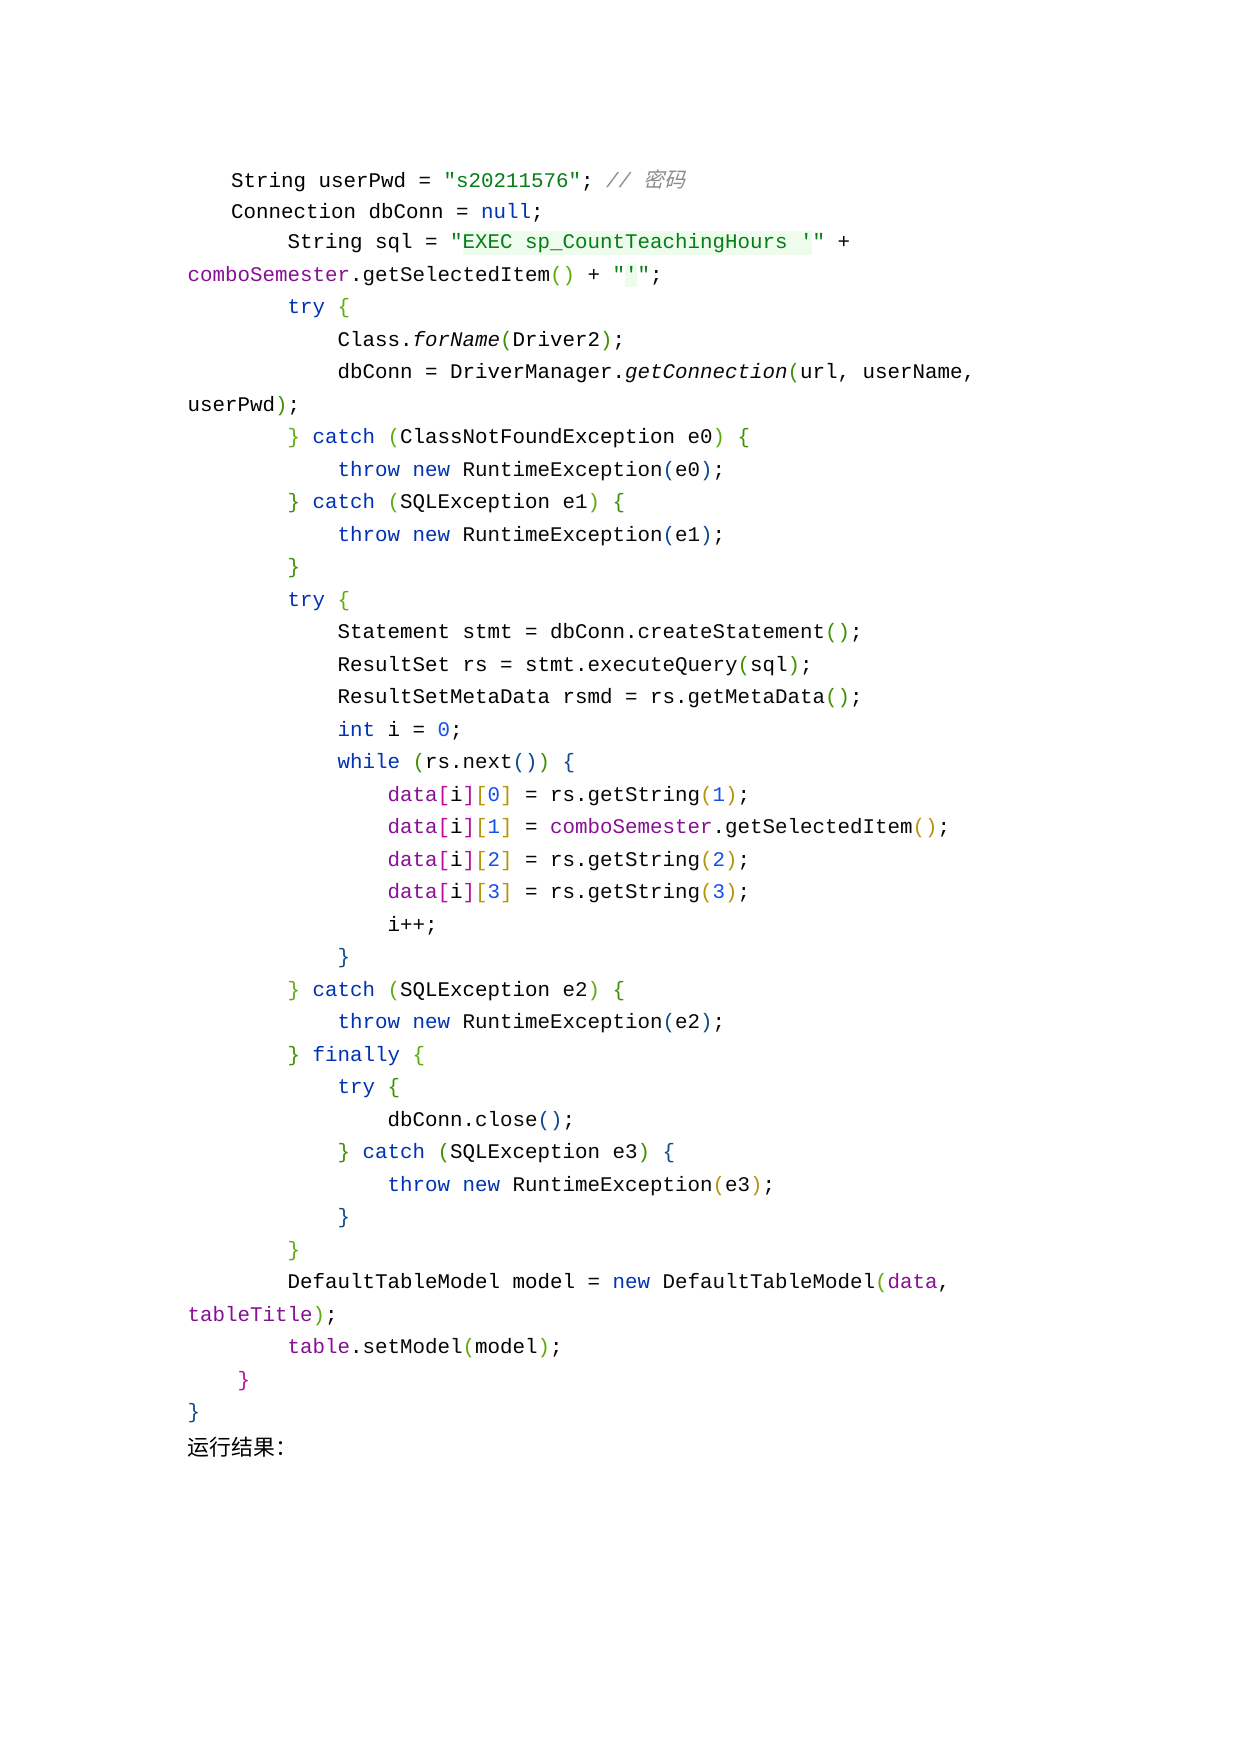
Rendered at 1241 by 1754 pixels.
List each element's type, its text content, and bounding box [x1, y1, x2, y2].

text 运行结果： [187, 1429, 1053, 1462]
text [187, 162, 1053, 1429]
